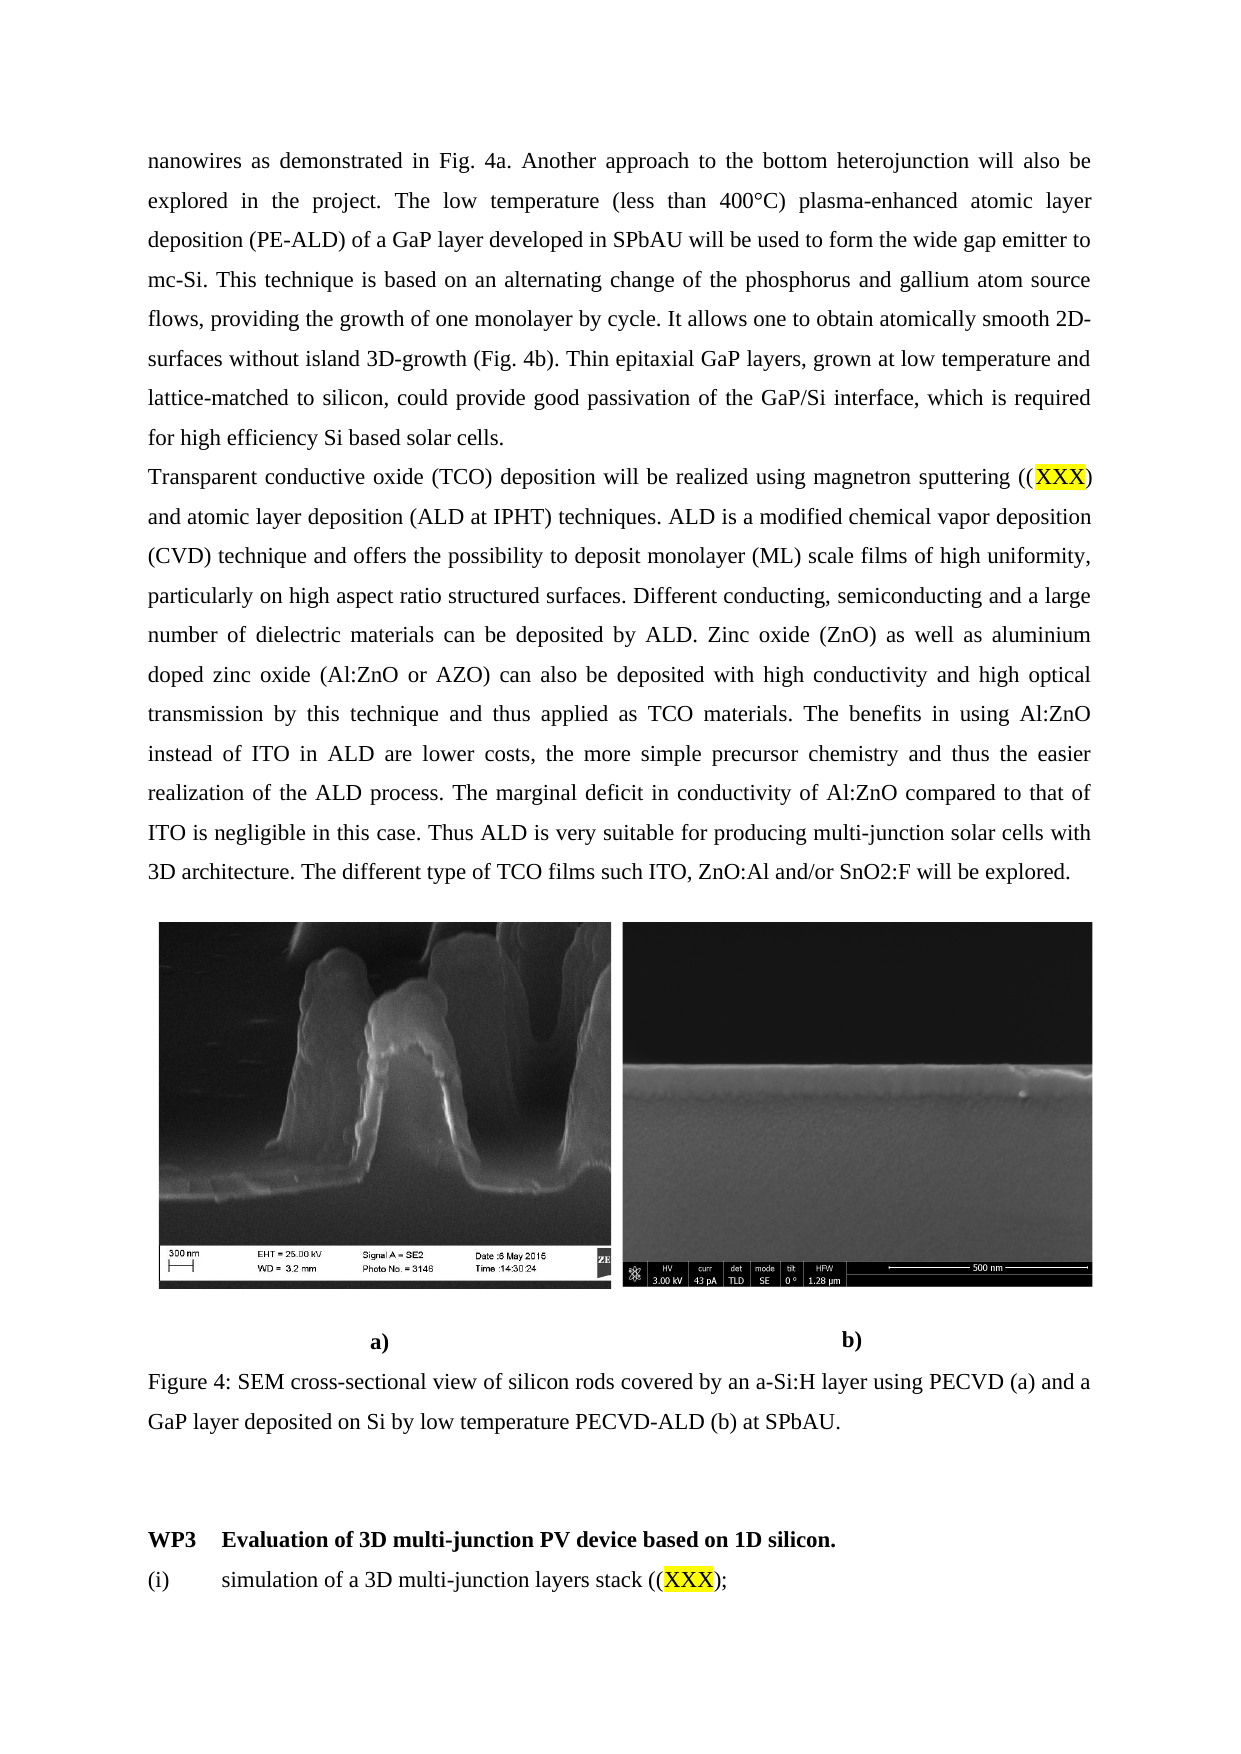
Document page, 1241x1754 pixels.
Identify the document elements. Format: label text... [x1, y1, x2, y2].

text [148, 148, 1093, 450]
text (i) simulation of a 3D multi-junction layers stack ((XXX); [713, 1566, 1093, 1592]
text WP3 Evaluation of 3D multi-junction PV device based on 1D silicon. [148, 1526, 1093, 1553]
table_header a) [148, 898, 611, 1368]
text Figure 4: SEM cross-sectional view of silicon rods covered by an a-Si:H layer using PECVD (a) and a GaP layer deposited on Si by low temperature PECVD-ALD (b) at SPbAU. [148, 1368, 1093, 1434]
picture [158, 922, 612, 1289]
picture [622, 922, 1093, 1287]
table_header b) [611, 898, 1093, 1368]
text Transparent conductive oxide (TCO) deposition will be realized using magnetron sputtering ((XXX) and atomic layer deposition (ALD at IPHT) techniques. ALD is a modified chemical vapor deposition (CVD) technique and offers the possibility to deposit monolayer (ML) scale films of high uniformity, particularly on high aspect ratio structured surfaces. Different conducting, semiconducting and a large number of dielectric materials can be deposited by ALD. Zinc oxide (ZnO) as well as aluminium doped zinc oxide (Al:ZnO or AZO) can also be deposited with high conductivity and high optical transmission by this technique and thus applied as TCO materials. The benefits in using Al:ZnO instead of ITO in ALD are lower costs, the more simple precursor chemistry and thus the easier realization of the ALD process. The marginal deficit in conductivity of Al:ZnO compared to that of ITO is negligible in this case. Thus ALD is very suitable for producing multi-junction solar cells with 3D architecture. The different type of TCO films such ITO, ZnO:Al and/or SnO2:F will be explored. [148, 463, 1093, 884]
text (i) simulation of a 3D multi-junction layers stack ((XXX); [148, 1566, 664, 1592]
